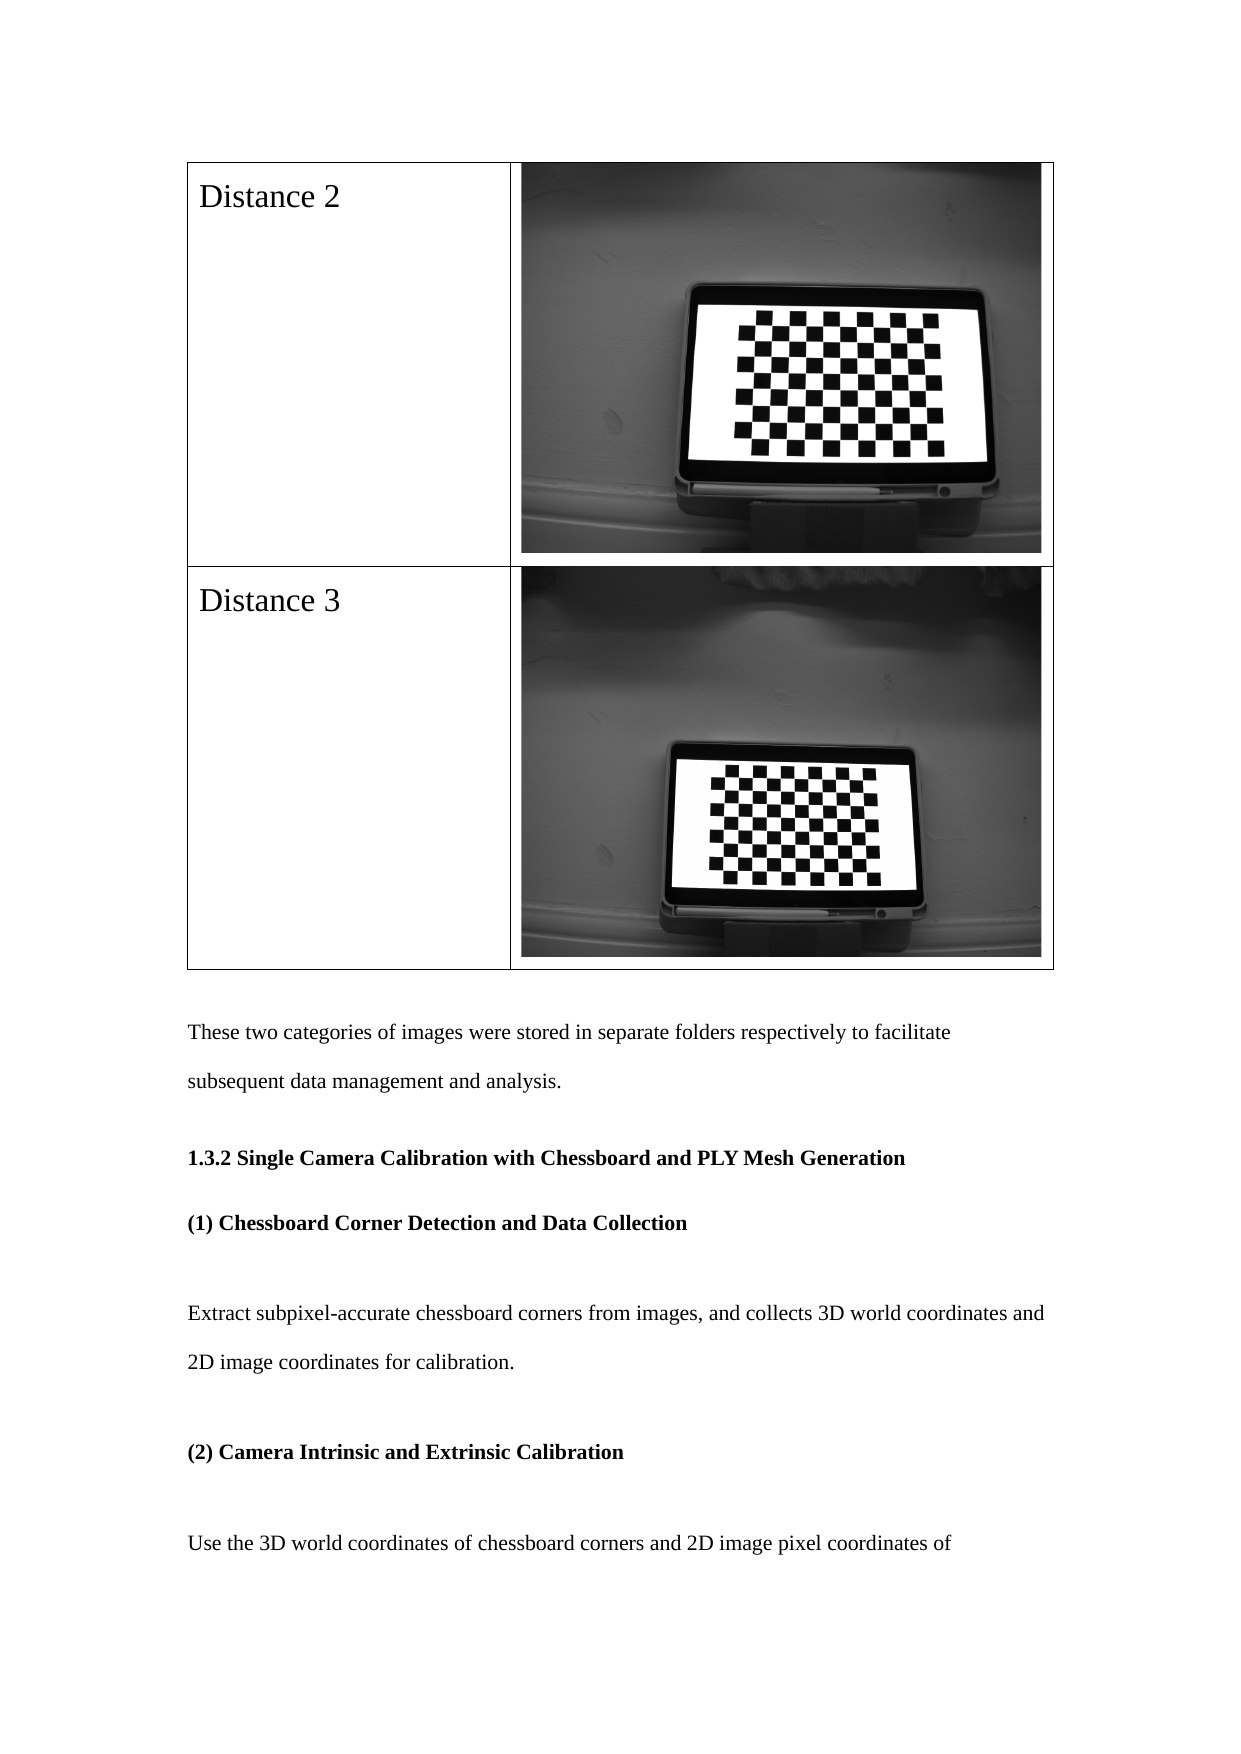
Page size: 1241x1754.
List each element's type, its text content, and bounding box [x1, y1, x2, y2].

table_cell [511, 567, 1053, 969]
picture [521, 566, 1042, 957]
text Extract subpixel-accurate chessboard corners from images, and collects 3D world coordinates and 2D image coordinates for calibration. [187, 1297, 1053, 1378]
picture [521, 163, 1042, 553]
table_cell [511, 163, 1053, 566]
table_cell Distance 3 [188, 567, 510, 969]
text These two categories of images were stored in separate folders respectively to facilitate subsequent data management and analysis. [187, 1015, 1053, 1096]
text (2) Camera Intrinsic and Extrinsic Calibration [187, 1436, 1053, 1468]
text 1.3.2 Single Camera Calibration with Chessboard and PLY Mesh Generation [187, 1142, 1053, 1174]
text (1) Chessboard Corner Detection and Data Collection [187, 1207, 1053, 1239]
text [187, 1526, 1053, 1558]
table_cell Distance 2 [188, 163, 510, 566]
